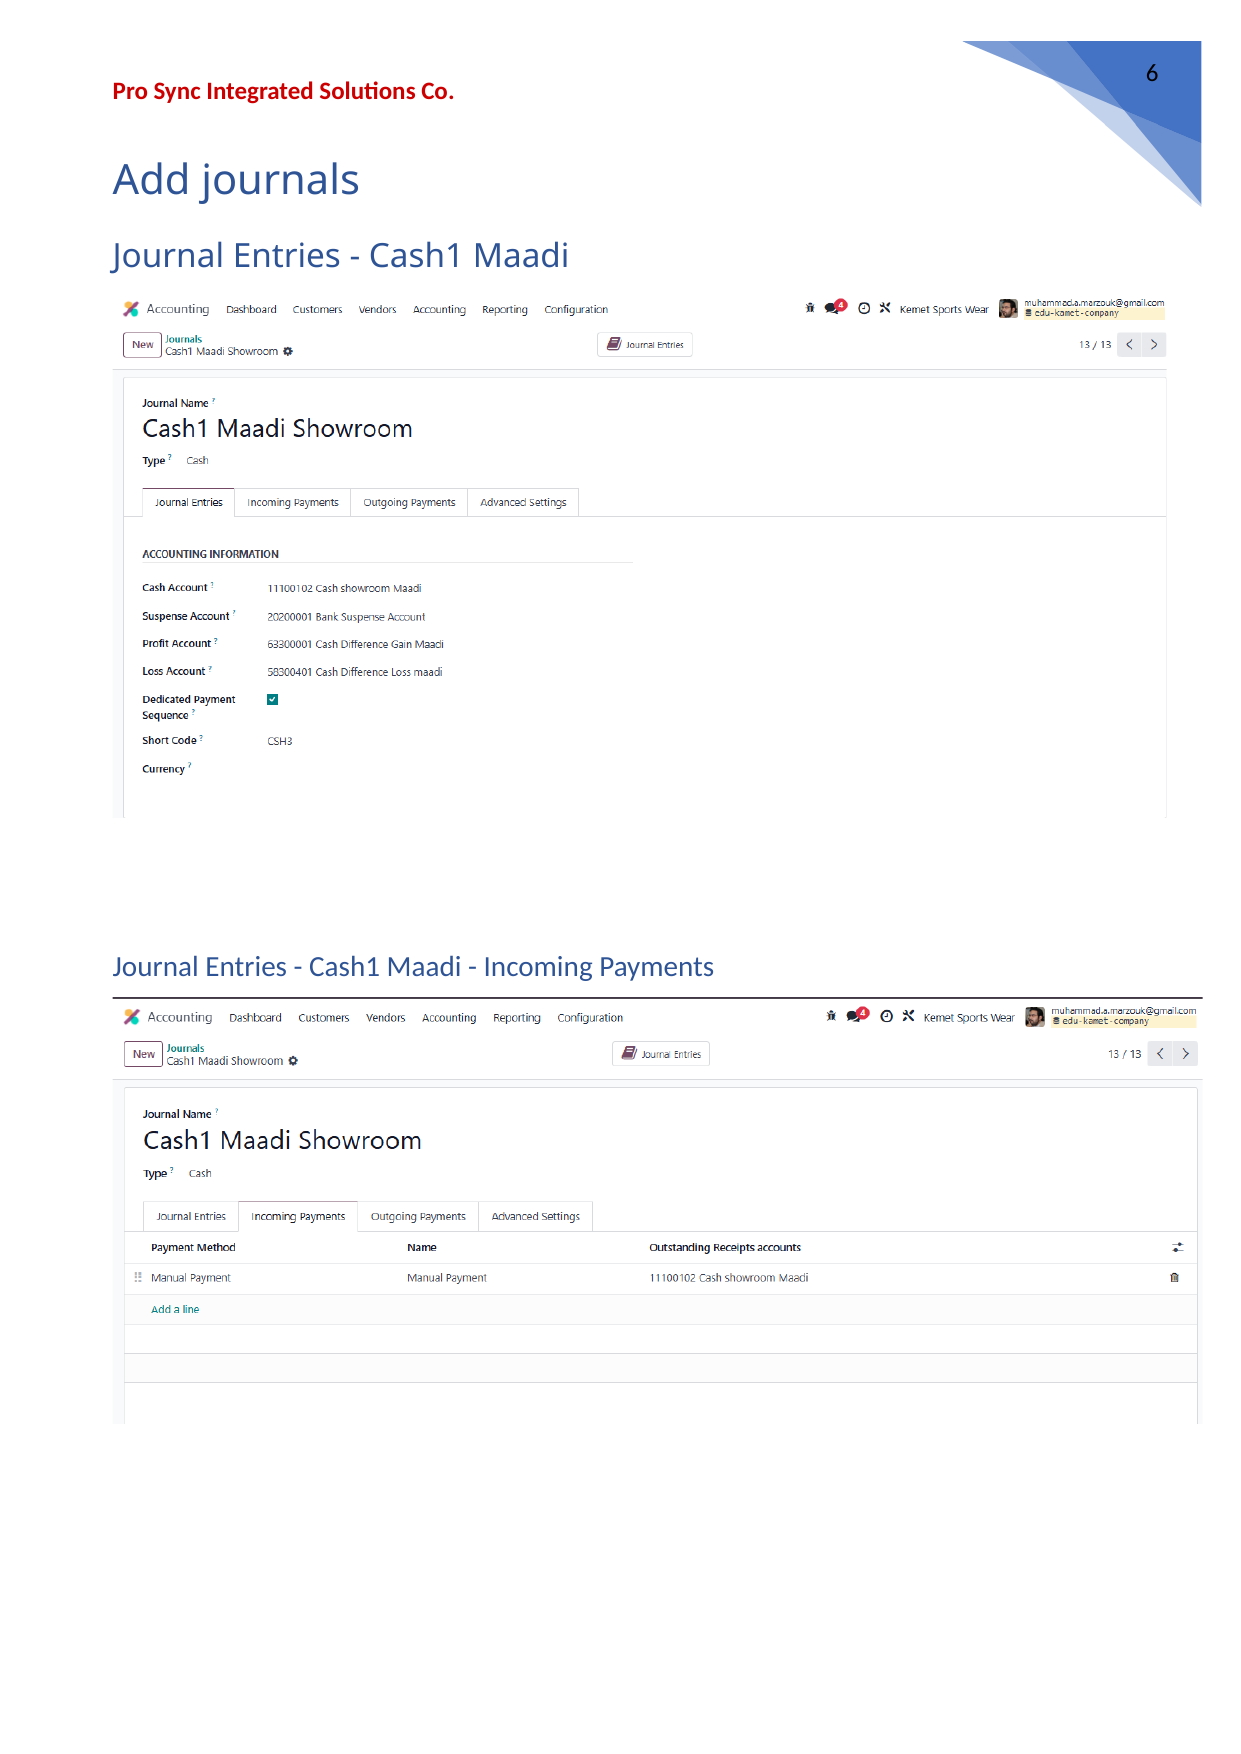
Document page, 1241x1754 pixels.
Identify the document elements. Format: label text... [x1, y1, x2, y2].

subtitle Add journals [112, 150, 1128, 207]
subtitle Journal Entries - Cash1 Maadi [112, 232, 1128, 277]
picture [112, 997, 1203, 1424]
subtitle Journal Entries - Cash1 Maadi - Incoming Payments [112, 948, 1128, 984]
picture [962, 41, 1202, 207]
picture [112, 292, 1167, 818]
